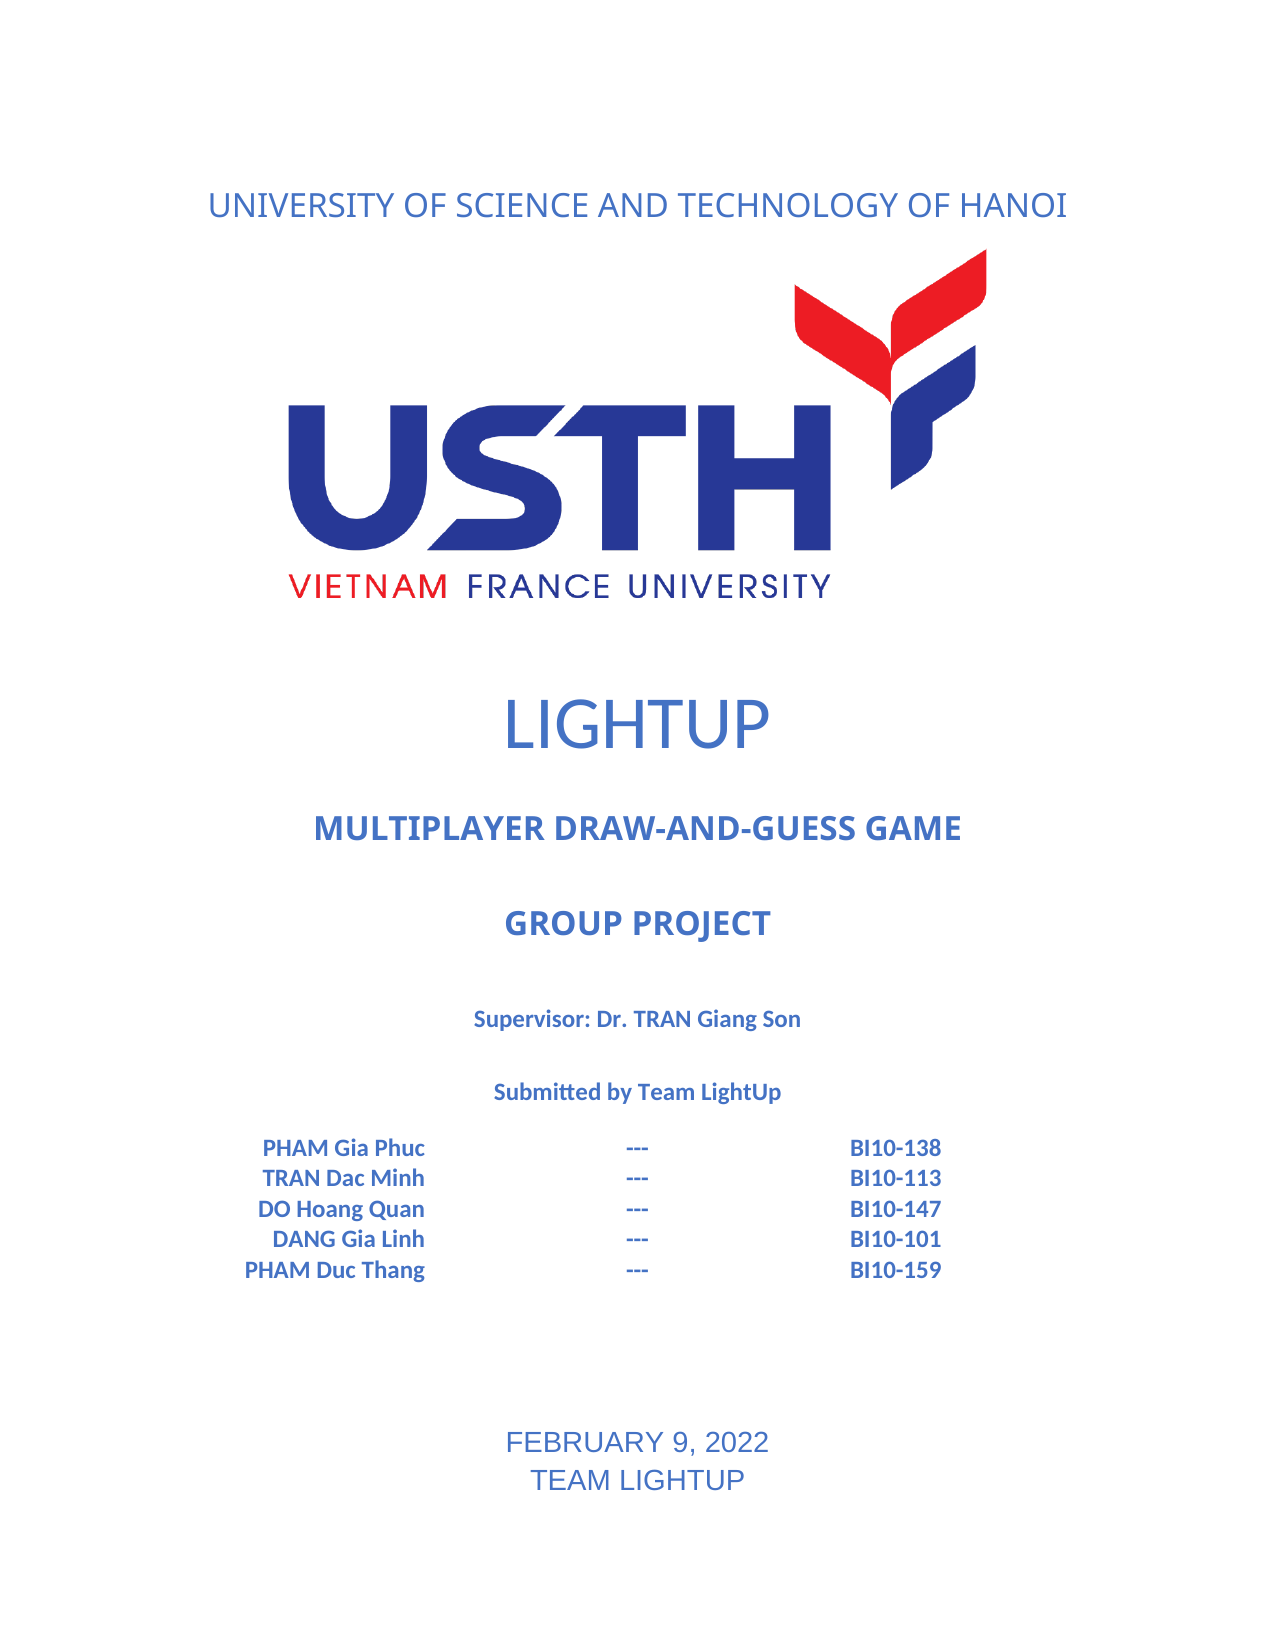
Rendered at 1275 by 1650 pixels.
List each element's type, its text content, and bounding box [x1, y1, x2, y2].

text Supervisor: Dr. TRAN Giang Son [150, 1003, 1125, 1033]
picture [288, 248, 987, 598]
text MULTIPLAYER DRAW-AND-GUESS GAME [150, 804, 1125, 850]
text BI10-101 [850, 1224, 1125, 1254]
text DO Hoang Quan [150, 1193, 425, 1224]
text --- [500, 1132, 775, 1163]
text --- [500, 1224, 775, 1254]
text --- [500, 1163, 775, 1193]
text BI10-147 [850, 1193, 1125, 1224]
text --- [500, 1193, 775, 1224]
text BI10-138 [850, 1132, 1125, 1163]
text BI10-159 [850, 1254, 1125, 1285]
text TRAN Dac Minh [150, 1163, 425, 1193]
text GROUP PROJECT [150, 900, 1125, 945]
text PHAM Duc Thang [150, 1254, 425, 1285]
text Submitted by Team LightUp [150, 1077, 1125, 1107]
text BI10-113 [850, 1163, 1125, 1193]
text UNIVERSITY OF SCIENCE AND TECHNOLOGY OF HANOI [150, 182, 1125, 228]
text DANG Gia Linh [150, 1224, 425, 1254]
text PHAM Gia Phuc [150, 1132, 425, 1163]
text LIGHTUP [150, 675, 1125, 779]
text --- [500, 1254, 775, 1285]
